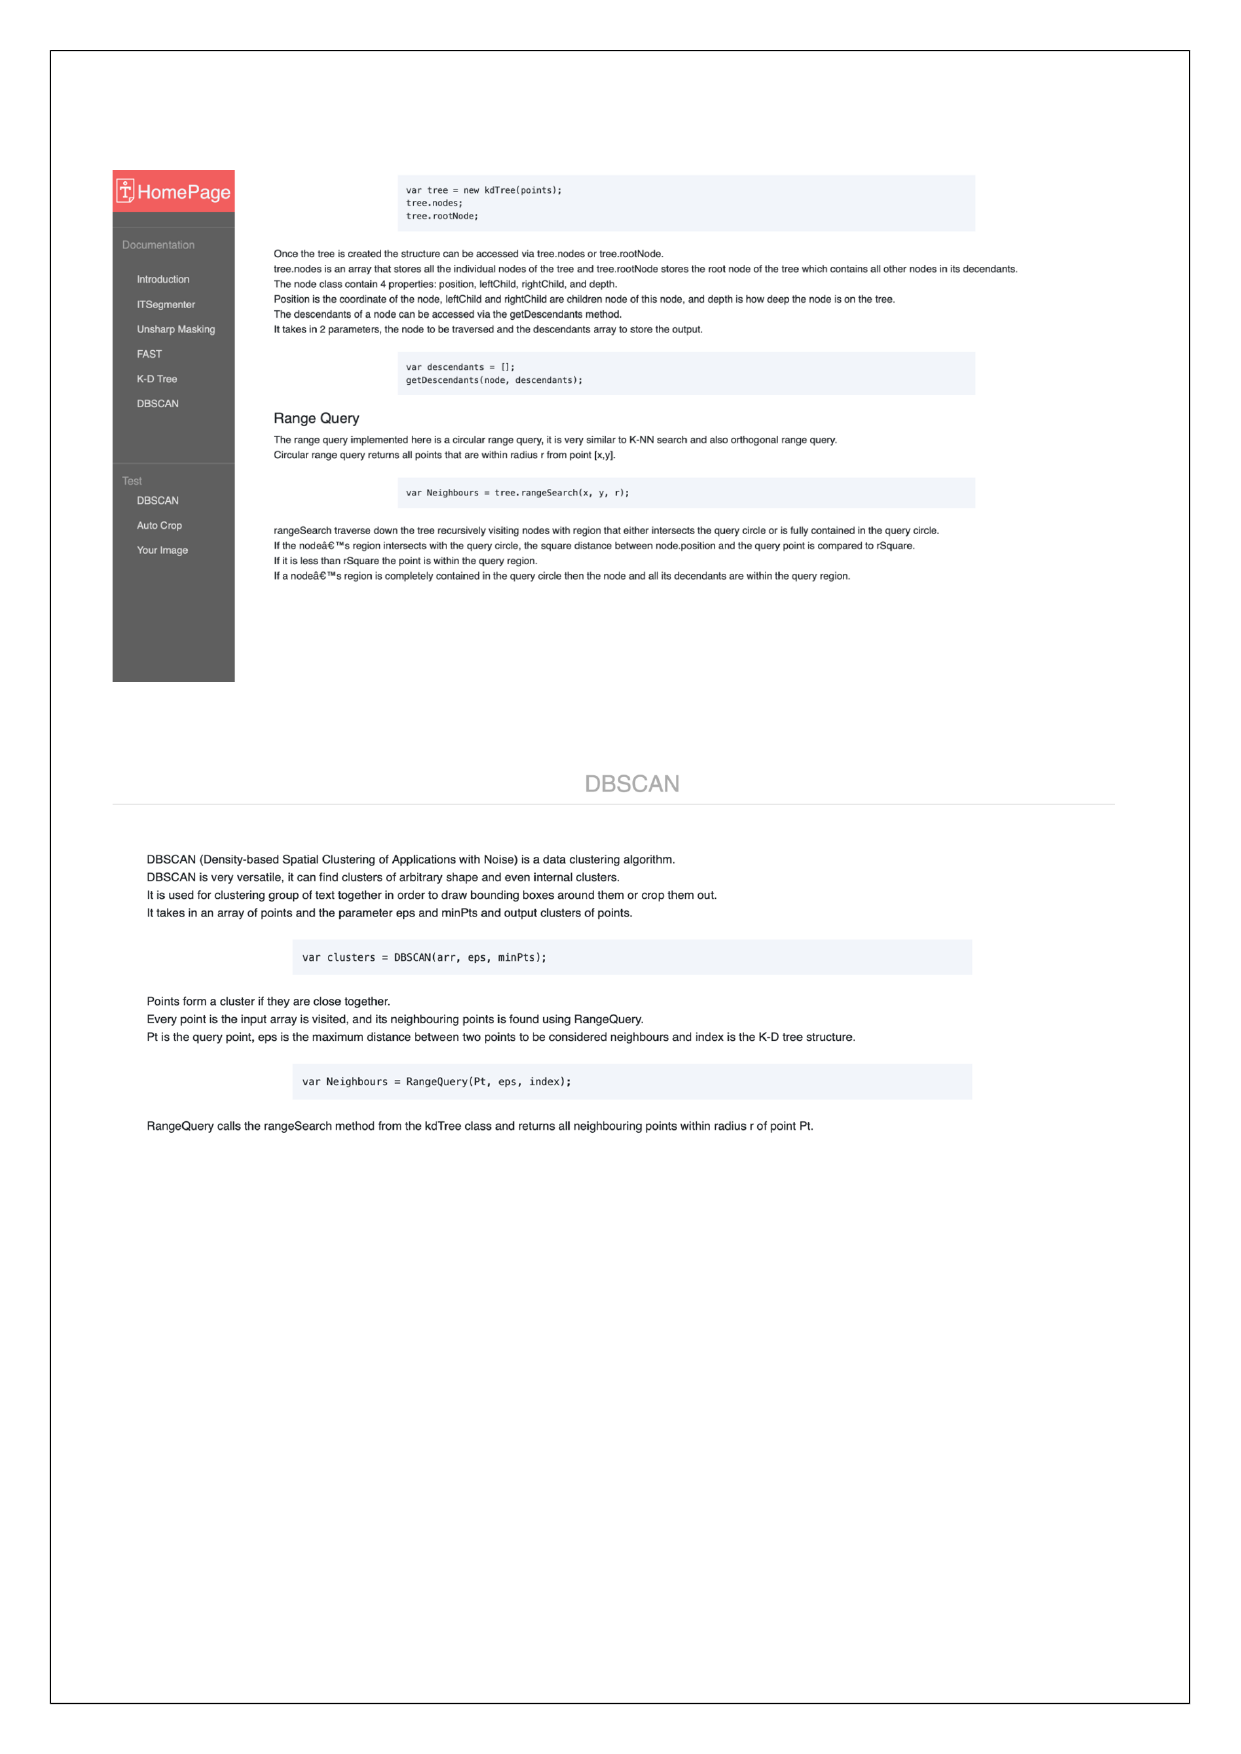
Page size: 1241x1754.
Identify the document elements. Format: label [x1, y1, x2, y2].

picture [112, 170, 1131, 682]
picture [112, 768, 1115, 1165]
